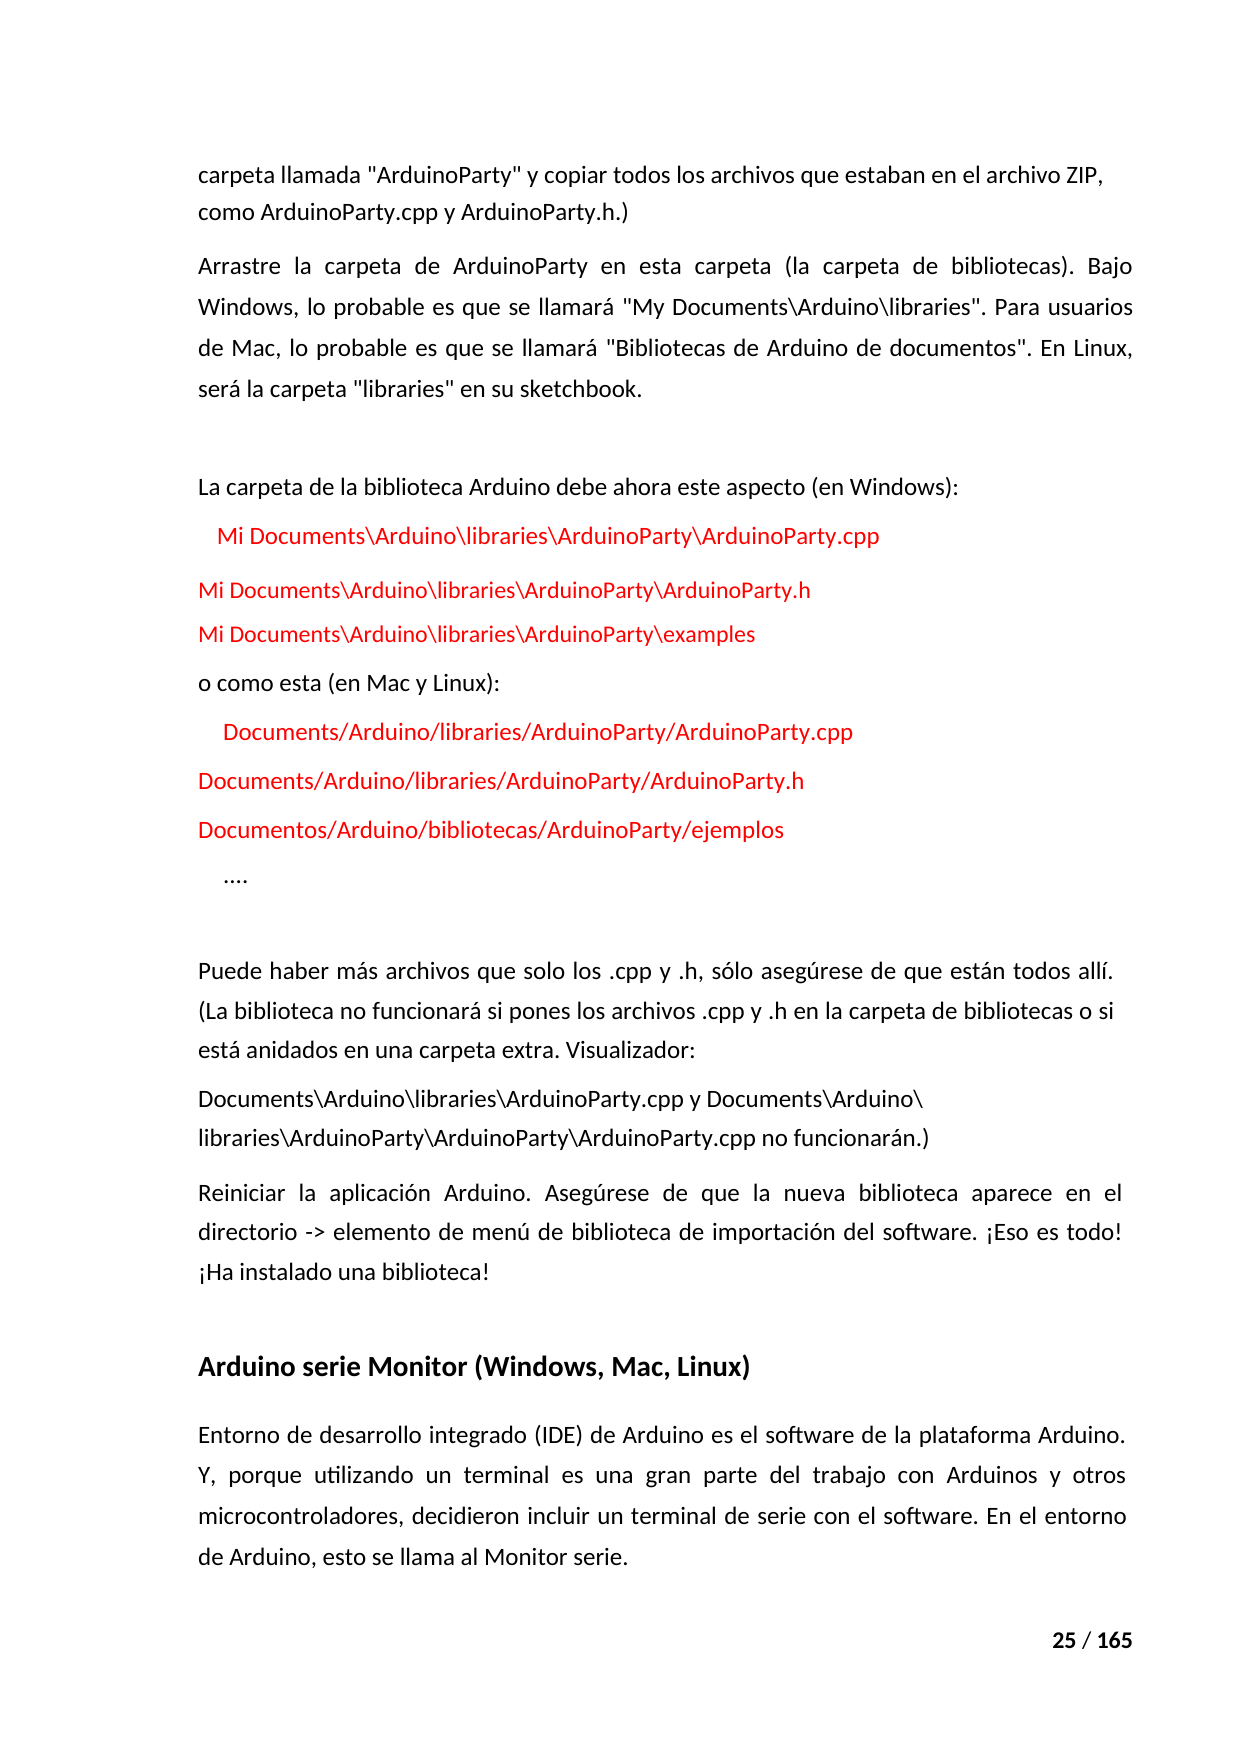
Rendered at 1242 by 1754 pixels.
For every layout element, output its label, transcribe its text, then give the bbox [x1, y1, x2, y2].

text .... [223, 859, 1136, 890]
text Documents/Arduino/libraries/ArduinoParty/ArduinoParty.h [198, 765, 1136, 796]
text o como esta (en Mac y Linux): [198, 667, 1136, 698]
text Puede haber más archivos que solo los .cpp y .h, sólo asegúrese de que están todos allí. (La biblioteca no funcionará si pones los archivos .cpp y .h en la carpeta de bibliotecas o si está anidados en una carpeta extra. Visualizador: [198, 955, 1116, 1065]
text carpeta llamada "ArduinoParty" y copiar todos los archivos que estaban en el archivo ZIP, como ArduinoParty.cpp y ArduinoParty.h.) [198, 159, 1124, 226]
text La carpeta de la biblioteca Arduino debe ahora este aspecto (en Windows): [198, 471, 1136, 502]
text Entorno de desarrollo integrado (IDE) de Arduino es el software de la plataforma Arduino. Y, porque utilizando un terminal es una gran parte del trabajo con Arduinos y otros microcontroladores, decidieron incluir un terminal de serie con el software. En el entorno de Arduino, esto se llama al Monitor serie. [198, 1419, 1128, 1572]
text 25 / 165 [1052, 1625, 1136, 1654]
text Documents\Arduino\libraries\ArduinoParty.cpp y Documents\Arduino\libraries\ArduinoParty\ArduinoParty\ArduinoParty.cpp no funcionarán.) [198, 1083, 1007, 1153]
text Documents/Arduino/libraries/ArduinoParty/ArduinoParty.cpp [223, 716, 1136, 747]
text Mi Documents\Arduino\libraries\ArduinoParty\ArduinoParty.cpp [217, 520, 1136, 551]
text Documentos/Arduino/bibliotecas/ArduinoParty/ejemplos [198, 814, 1136, 845]
text Mi Documents\Arduino\libraries\ArduinoParty\ArduinoParty.h Mi Documents\Arduino\libraries\ArduinoParty\examples [198, 575, 828, 649]
text Arrastre la carpeta de ArduinoParty en esta carpeta (la carpeta de bibliotecas). Bajo Windows, lo probable es que se llamará "My Documents\Arduino\libraries". Para usuarios de Mac, lo probable es que se llamará "Bibliotecas de Arduino de documentos". En Linux, será la carpeta "libraries" en su sketchbook. [198, 250, 1134, 403]
text Reiniciar la aplicación Arduino. Asegúrese de que la nueva biblioteca aparece en el directorio -> elemento de menú de biblioteca de importación del software. ¡Eso es todo! ¡Ha instalado una biblioteca! [198, 1177, 1124, 1287]
text Arduino serie Monitor (Windows, Mac, Linux) [198, 1348, 1136, 1384]
